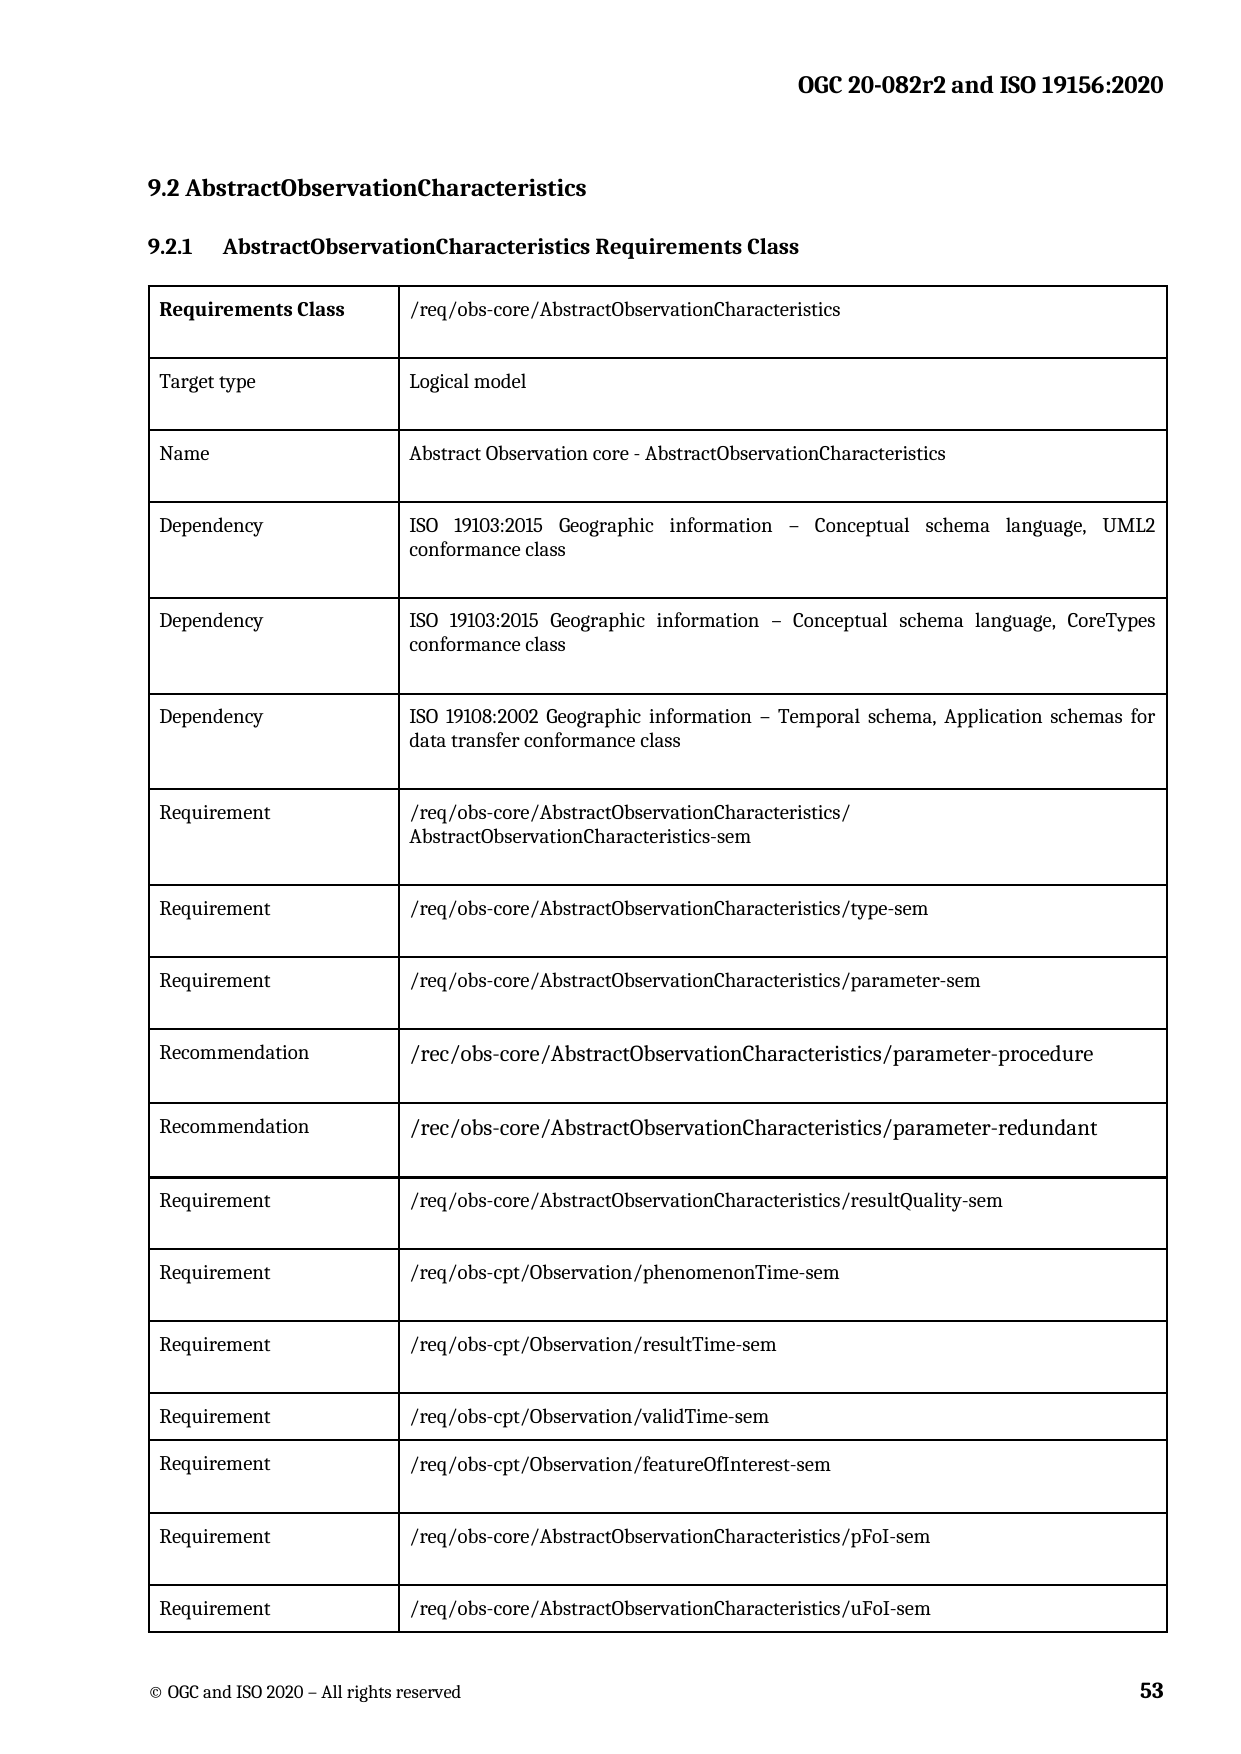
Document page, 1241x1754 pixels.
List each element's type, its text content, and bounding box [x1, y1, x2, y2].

table_cell Requirement [150, 1250, 398, 1320]
table_cell Name [150, 431, 398, 501]
table_cell /req/obs-cpt/Observation/featureOfInterest-sem [400, 1441, 1166, 1512]
table_cell Dependency [150, 503, 398, 597]
table_cell Recommendation [150, 1030, 398, 1102]
table_cell /req/obs-core/AbstractObservationCharacteristics/pFoI-sem [400, 1514, 1166, 1584]
subtitle AbstractObservationCharacteristics [148, 174, 1163, 203]
table_cell /req/obs-core/AbstractObservationCharacteristics/AbstractObservationCharacteristics-sem [400, 790, 1166, 884]
table_cell Dependency [150, 599, 398, 692]
table_cell /rec/obs-core/AbstractObservationCharacteristics/parameter-procedure [400, 1030, 1166, 1102]
table_cell Recommendation [150, 1104, 398, 1176]
table_cell Requirement [150, 1179, 398, 1248]
table_cell /req/obs-cpt/Observation/validTime-sem [400, 1394, 1166, 1439]
subtitle AbstractObservationCharacteristics Requirements Class [148, 234, 1163, 260]
table_cell /req/obs-core/AbstractObservationCharacteristics/resultQuality-sem [400, 1179, 1166, 1248]
table_cell Requirement [150, 1322, 398, 1392]
table_cell Requirement [150, 1586, 398, 1631]
table_cell Requirement [150, 1514, 398, 1584]
table_cell Logical model [400, 359, 1166, 429]
table_cell Requirement [150, 1441, 398, 1512]
table_cell ISO 19103:2015 Geographic information – Conceptual schema language, UML2 conformance class [400, 503, 1166, 597]
table_cell /req/obs-cpt/Observation/phenomenonTime-sem [400, 1250, 1166, 1320]
table_cell /req/obs-core/AbstractObservationCharacteristics/type-sem [400, 886, 1166, 956]
table_cell Target type [150, 359, 398, 429]
table_cell Abstract Observation core - AbstractObservationCharacteristics [400, 431, 1166, 501]
table_header Requirements Class [150, 287, 398, 357]
table_cell ISO 19108:2002 Geographic information – Temporal schema, Application schemas for data transfer conformance class [400, 695, 1166, 788]
table_cell Dependency [150, 695, 398, 788]
table_cell /req/obs-cpt/Observation/resultTime-sem [400, 1322, 1166, 1392]
table_cell /req/obs-core/AbstractObservationCharacteristics/parameter-sem [400, 958, 1166, 1028]
table_cell Requirement [150, 958, 398, 1028]
table_cell /rec/obs-core/AbstractObservationCharacteristics/parameter-redundant [400, 1104, 1166, 1176]
table_cell Requirement [150, 1394, 398, 1439]
table_cell Requirement [150, 790, 398, 884]
table_cell Requirement [150, 886, 398, 956]
table_cell /req/obs-core/AbstractObservationCharacteristics/uFoI-sem [400, 1586, 1166, 1631]
table_cell ISO 19103:2015 Geographic information – Conceptual schema language, CoreTypes conformance class [400, 599, 1166, 692]
table_header /req/obs-core/AbstractObservationCharacteristics [400, 287, 1166, 357]
